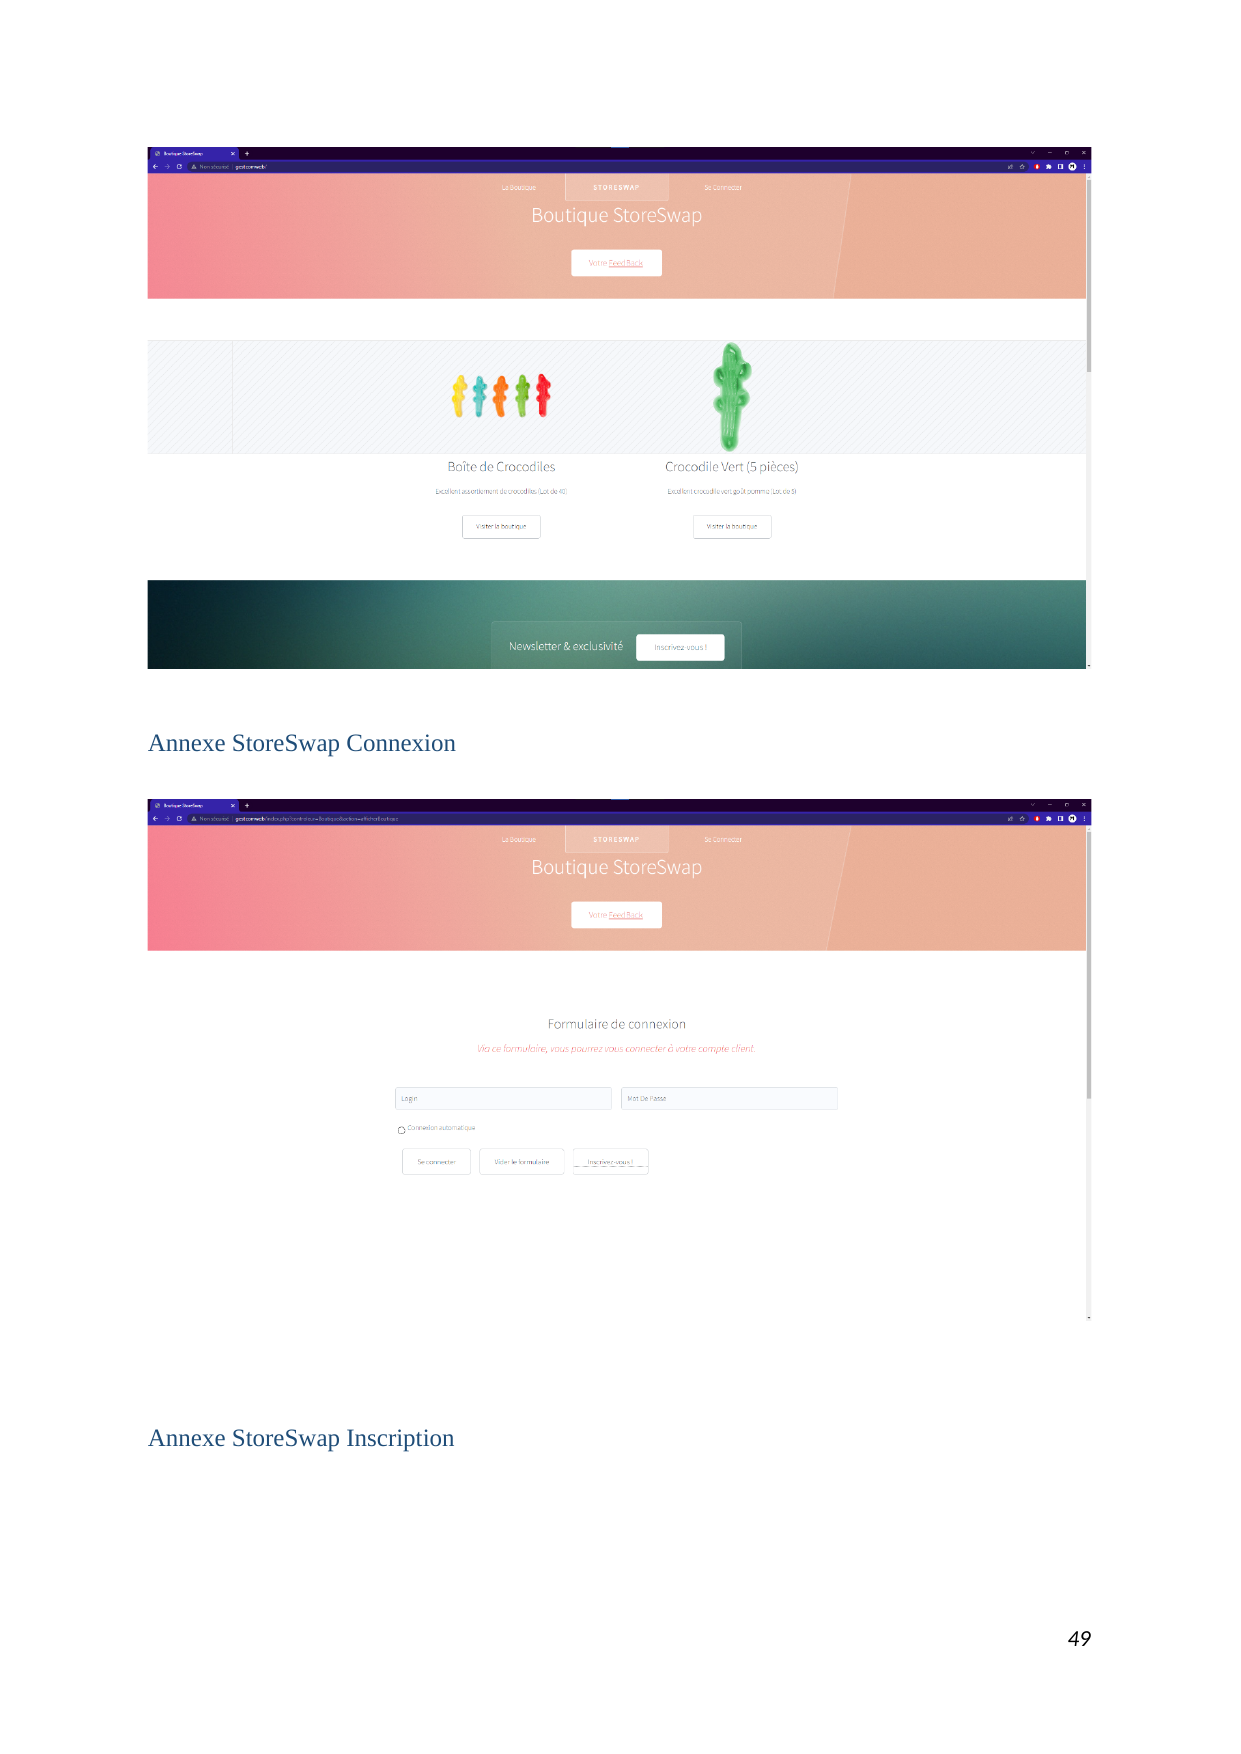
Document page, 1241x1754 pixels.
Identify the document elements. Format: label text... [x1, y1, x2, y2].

picture [147, 147, 1092, 669]
picture [147, 799, 1092, 1321]
subtitle Annexe StoreSwap Connexion [148, 728, 1093, 757]
subtitle Annexe StoreSwap Inscription [148, 1423, 1093, 1452]
